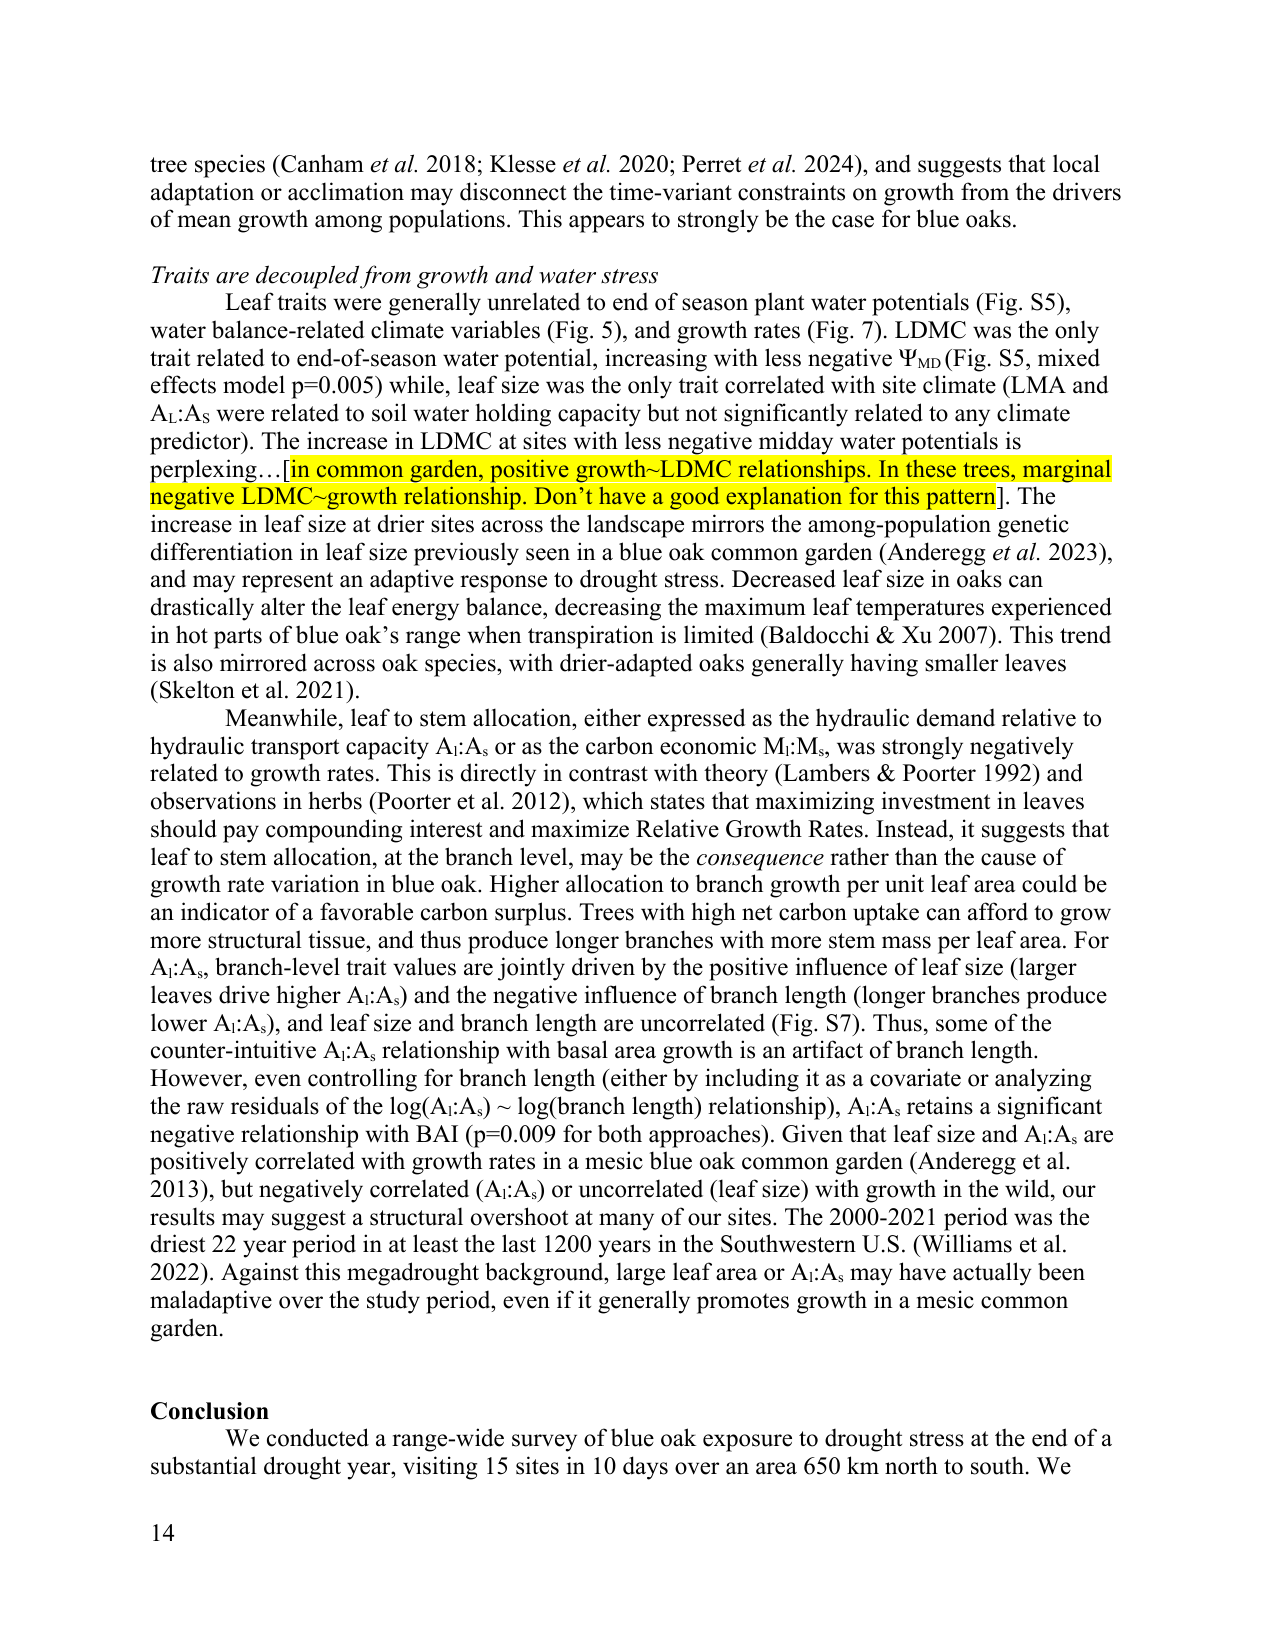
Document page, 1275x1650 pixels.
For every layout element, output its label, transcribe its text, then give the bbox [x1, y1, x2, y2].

text Conclusion [150, 1397, 1125, 1424]
text Leaf traits were generally unrelated to end of season plant water potentials (Fig. S5), water balance-related climate variables (Fig. 5), and growth rates (Fig. 7). LDMC was the only trait related to end-of-season water potential, increasing with less negative ΨMD (Fig. S5, mixed effects model p=0.005) while, leaf size was the only trait correlated with site climate (LMA and AL:AS were related to soil water holding capacity but not significantly related to any climate predictor). The increase in LDMC at sites with less negative midday water potentials is perplexing…[in common garden, positive growth~LDMC relationships. In these trees, marginal negative LDMC~growth relationship. Don’t have a good explanation for this pattern]. The increase in leaf size at drier sites across the landscape mirrors the among-population genetic differentiation in leaf size previously seen in a blue oak common garden (Anderegg et al. 2023), and may represent an adaptive response to drought stress. Decreased leaf size in oaks can drastically alter the leaf energy balance, decreasing the maximum leaf temperatures experienced in hot parts of blue oak’s range when transpiration is limited (Baldocchi & Xu 2007). This trend is also mirrored across oak species, with drier-adapted oaks generally having smaller leaves (Skelton et al. 2021). [150, 288, 1125, 704]
text Meanwhile, leaf to stem allocation, either expressed as the hydraulic demand relative to hydraulic transport capacity Al:As or as the carbon economic Ml:Ms, was strongly negatively related to growth rates. This is directly in contrast with theory (Lambers & Poorter 1992) and observations in herbs (Poorter et al. 2012), which states that maximizing investment in leaves should pay compounding interest and maximize Relative Growth Rates. Instead, it suggests that leaf to stem allocation, at the branch level, may be the consequence rather than the cause of growth rate variation in blue oak. Higher allocation to branch growth per unit leaf area could be an indicator of a favorable carbon surplus. Trees with high net carbon uptake can afford to grow more structural tissue, and thus produce longer branches with more stem mass per leaf area. For Al:As, branch-level trait values are jointly driven by the positive influence of leaf size (larger leaves drive higher Al:As) and the negative influence of branch length (longer branches produce lower Al:As), and leaf size and branch length are uncorrelated (Fig. S7). Thus, some of the counter-intuitive Al:As relationship with basal area growth is an artifact of branch length. However, even controlling for branch length (either by including it as a covariate or analyzing the raw residuals of the log(Al:As) ~ log(branch length) relationship), Al:As retains a significant negative relationship with BAI (p=0.009 for both approaches). Given that leaf size and Al:As are positively correlated with growth rates in a mesic blue oak common garden (Anderegg et al. 2013), but negatively correlated (Al:As) or uncorrelated (leaf size) with growth in the wild, our results may suggest a structural overshoot at many of our sites. The 2000-2021 period was the driest 22 year period in at least the last 1200 years in the Southwestern U.S. (Williams et al. 2022). Against this megadrought background, large leaf area or Al:As may have actually been maladaptive over the study period, even if it generally promotes growth in a mesic common garden. [150, 704, 1125, 1341]
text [150, 150, 1125, 233]
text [150, 1424, 1125, 1480]
text Traits are decoupled from growth and water stress [150, 261, 1125, 288]
